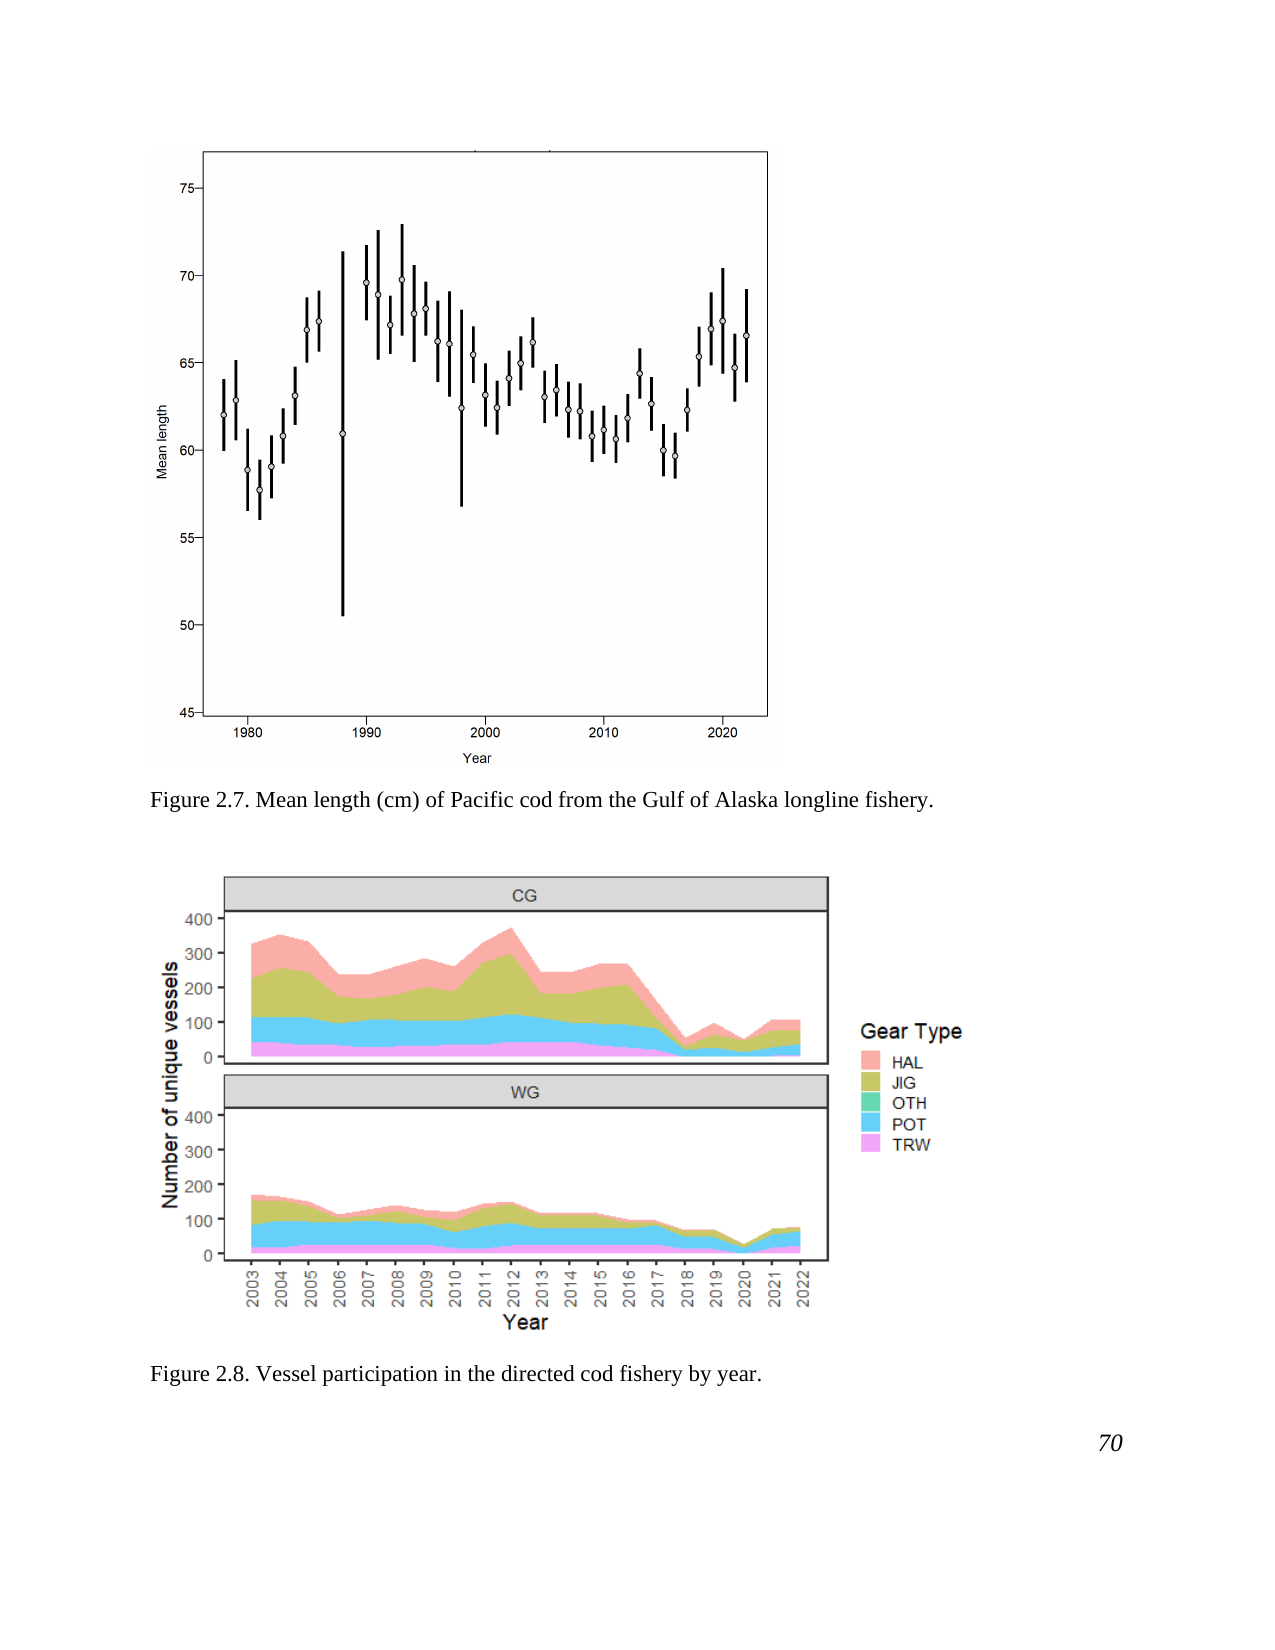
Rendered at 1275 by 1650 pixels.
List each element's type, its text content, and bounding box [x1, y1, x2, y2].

text Figure 2.7. Mean length (cm) of Pacific cod from the Gulf of Alaska longline fishery. [150, 786, 1125, 812]
picture [150, 150, 785, 769]
text Figure 2.8. Vessel participation in the directed cod fishery by year. [150, 1360, 1125, 1387]
picture [150, 867, 984, 1344]
